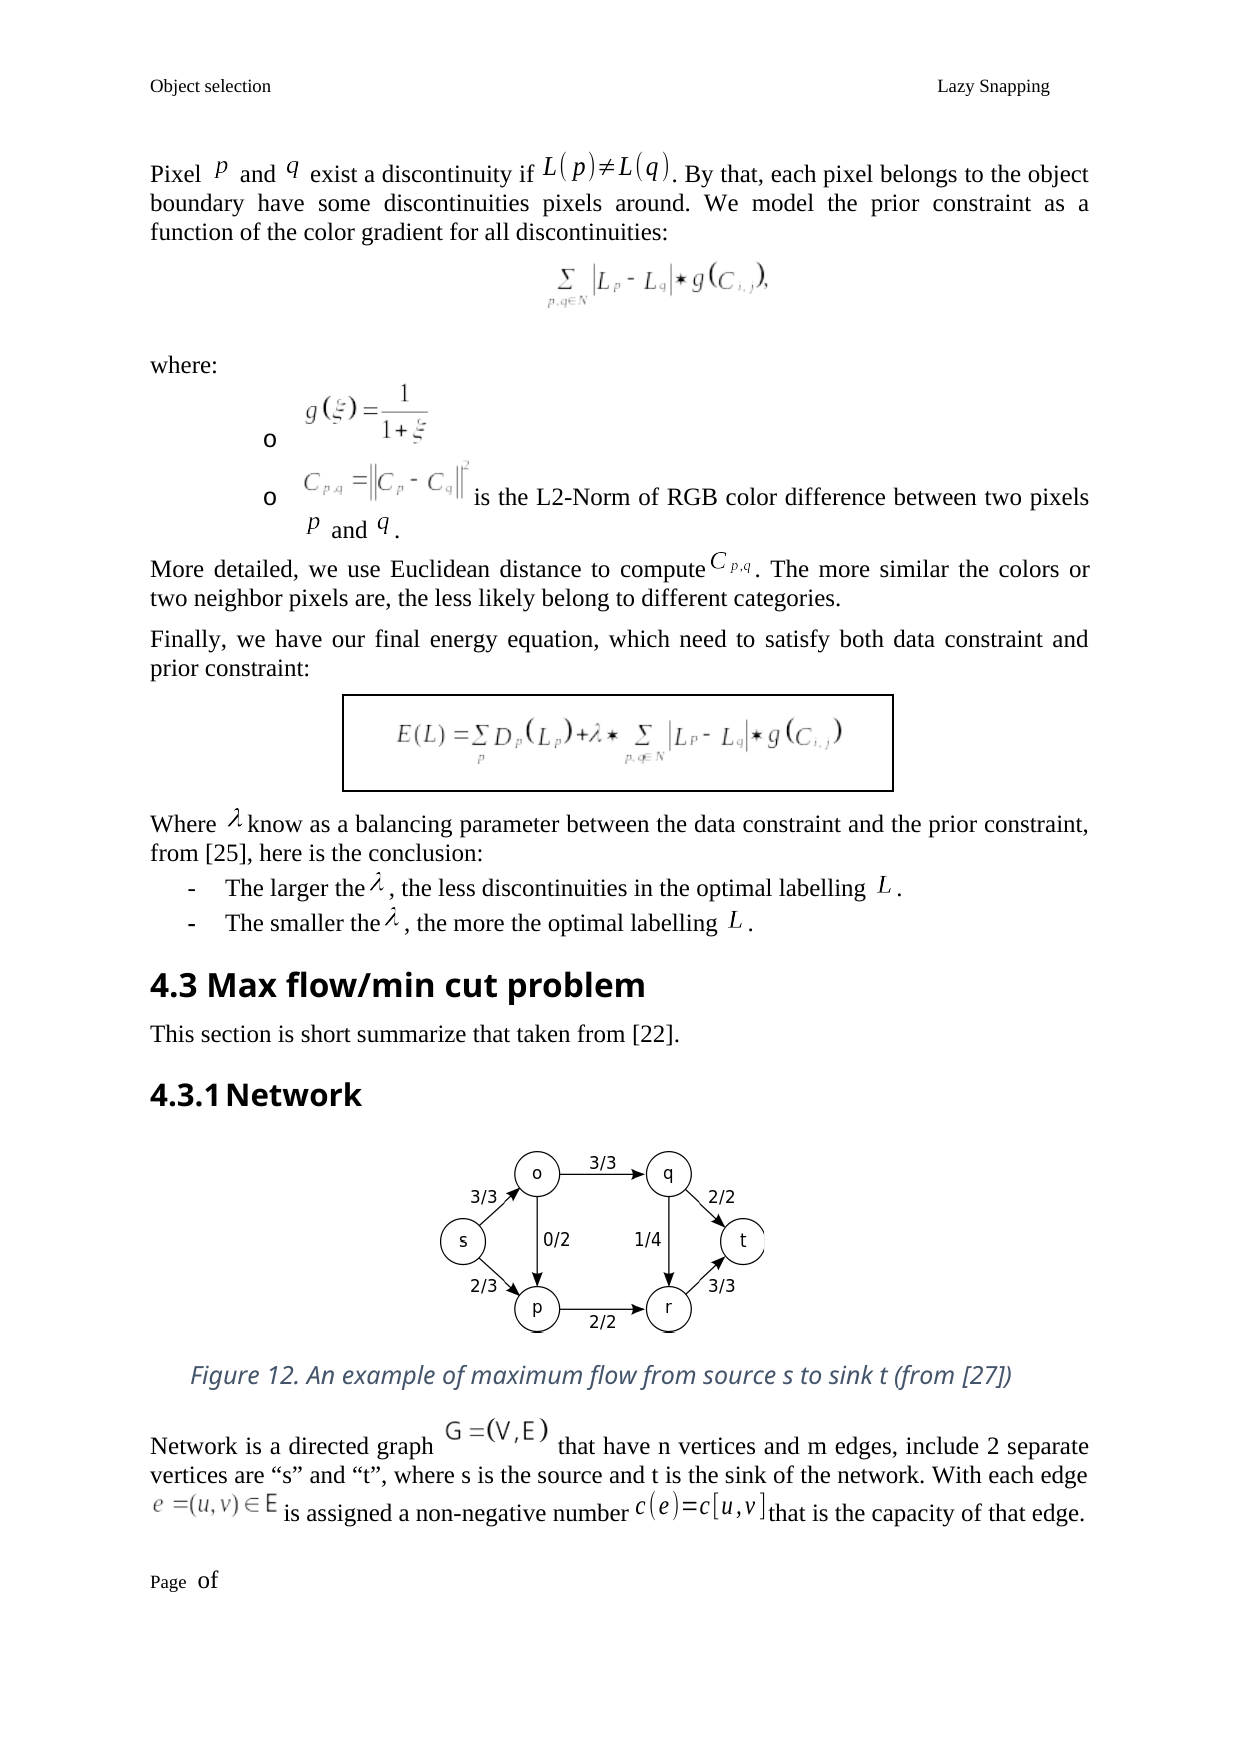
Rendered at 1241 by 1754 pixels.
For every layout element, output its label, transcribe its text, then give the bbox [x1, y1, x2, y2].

list is the L2-Norm of RGB color difference between two pixels and . [262, 455, 1090, 544]
list The larger the, the less discontinuities in the optimal labelling . [187, 866, 1090, 902]
list The smaller the, the more the optimal labelling . [187, 902, 1090, 937]
text Network is a directed graph that have n vertices and m edges, include 2 separate vertices are “s” and “t”, where s is the source and t is the sink of the network. With each edge is assigned a non-negative number that is the capacity of that edge. [150, 1122, 1090, 1527]
text More detailed, we use Euclidean distance to compute. The more similar the colors or two neighbor pixels are, the less likely belong to different categories. [150, 544, 1090, 611]
text Pixel and exist a discontinuity if . By that, each pixel belongs to the object boundary have some discontinuities pixels around. We model the prior constraint as a function of the color gradient for all discontinuities: [150, 150, 1090, 246]
subtitle Max flow/min cut problem [150, 962, 1090, 1007]
picture [440, 1151, 765, 1333]
subtitle Network [150, 1073, 1090, 1116]
text Where know as a balancing parameter between the data constraint and the prior constraint, from [25], here is the conclusion: [150, 681, 1090, 866]
text where: [150, 350, 1090, 379]
text This section is short summarize that taken from [22]. [150, 1019, 1090, 1048]
text Finally, we have our final energy equation, which need to satisfy both data constraint and prior constraint: [150, 624, 1090, 681]
